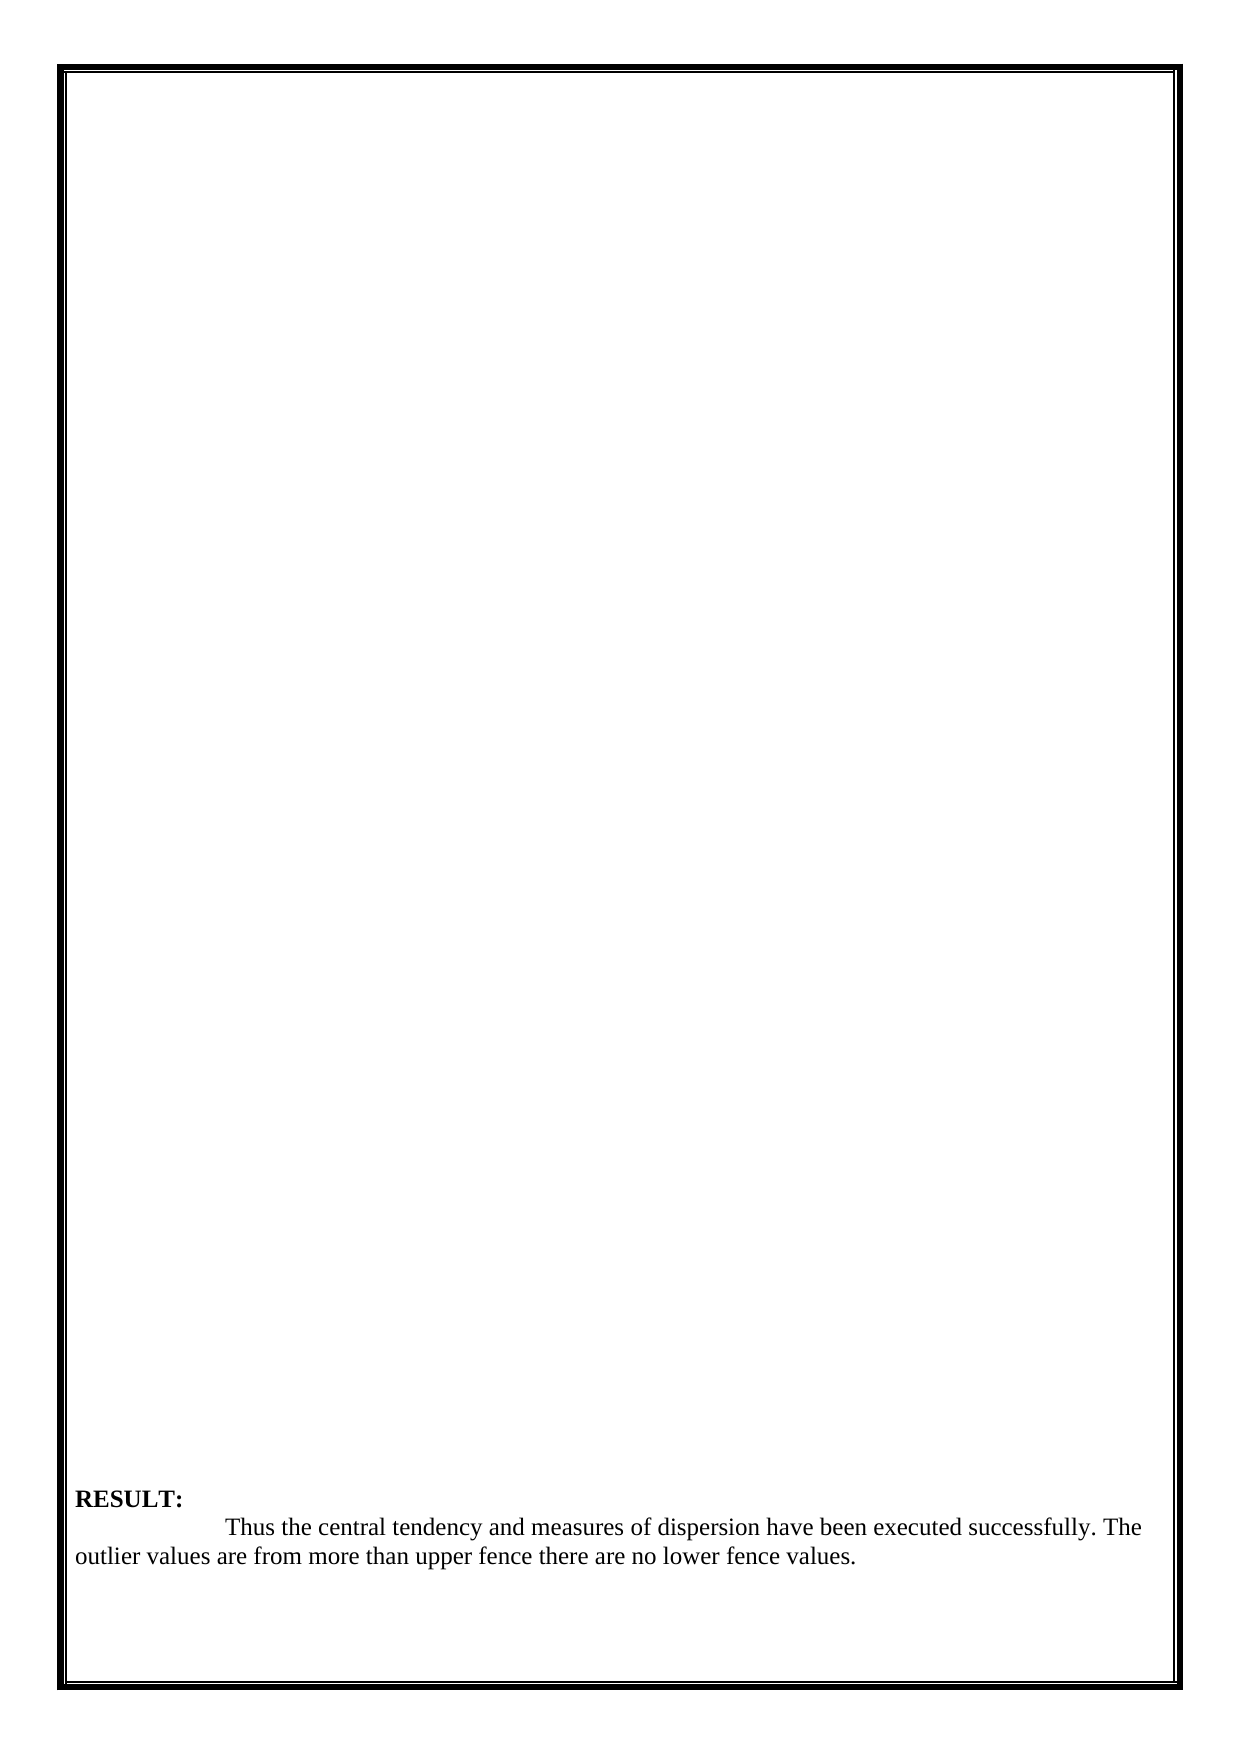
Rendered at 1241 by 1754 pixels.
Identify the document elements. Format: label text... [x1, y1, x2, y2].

text Thus the central tendency and measures of dispersion have been executed successfully. The outlier values are from more than upper fence there are no lower fence values. [75, 1512, 1165, 1570]
text RESULT: [75, 1484, 1165, 1512]
